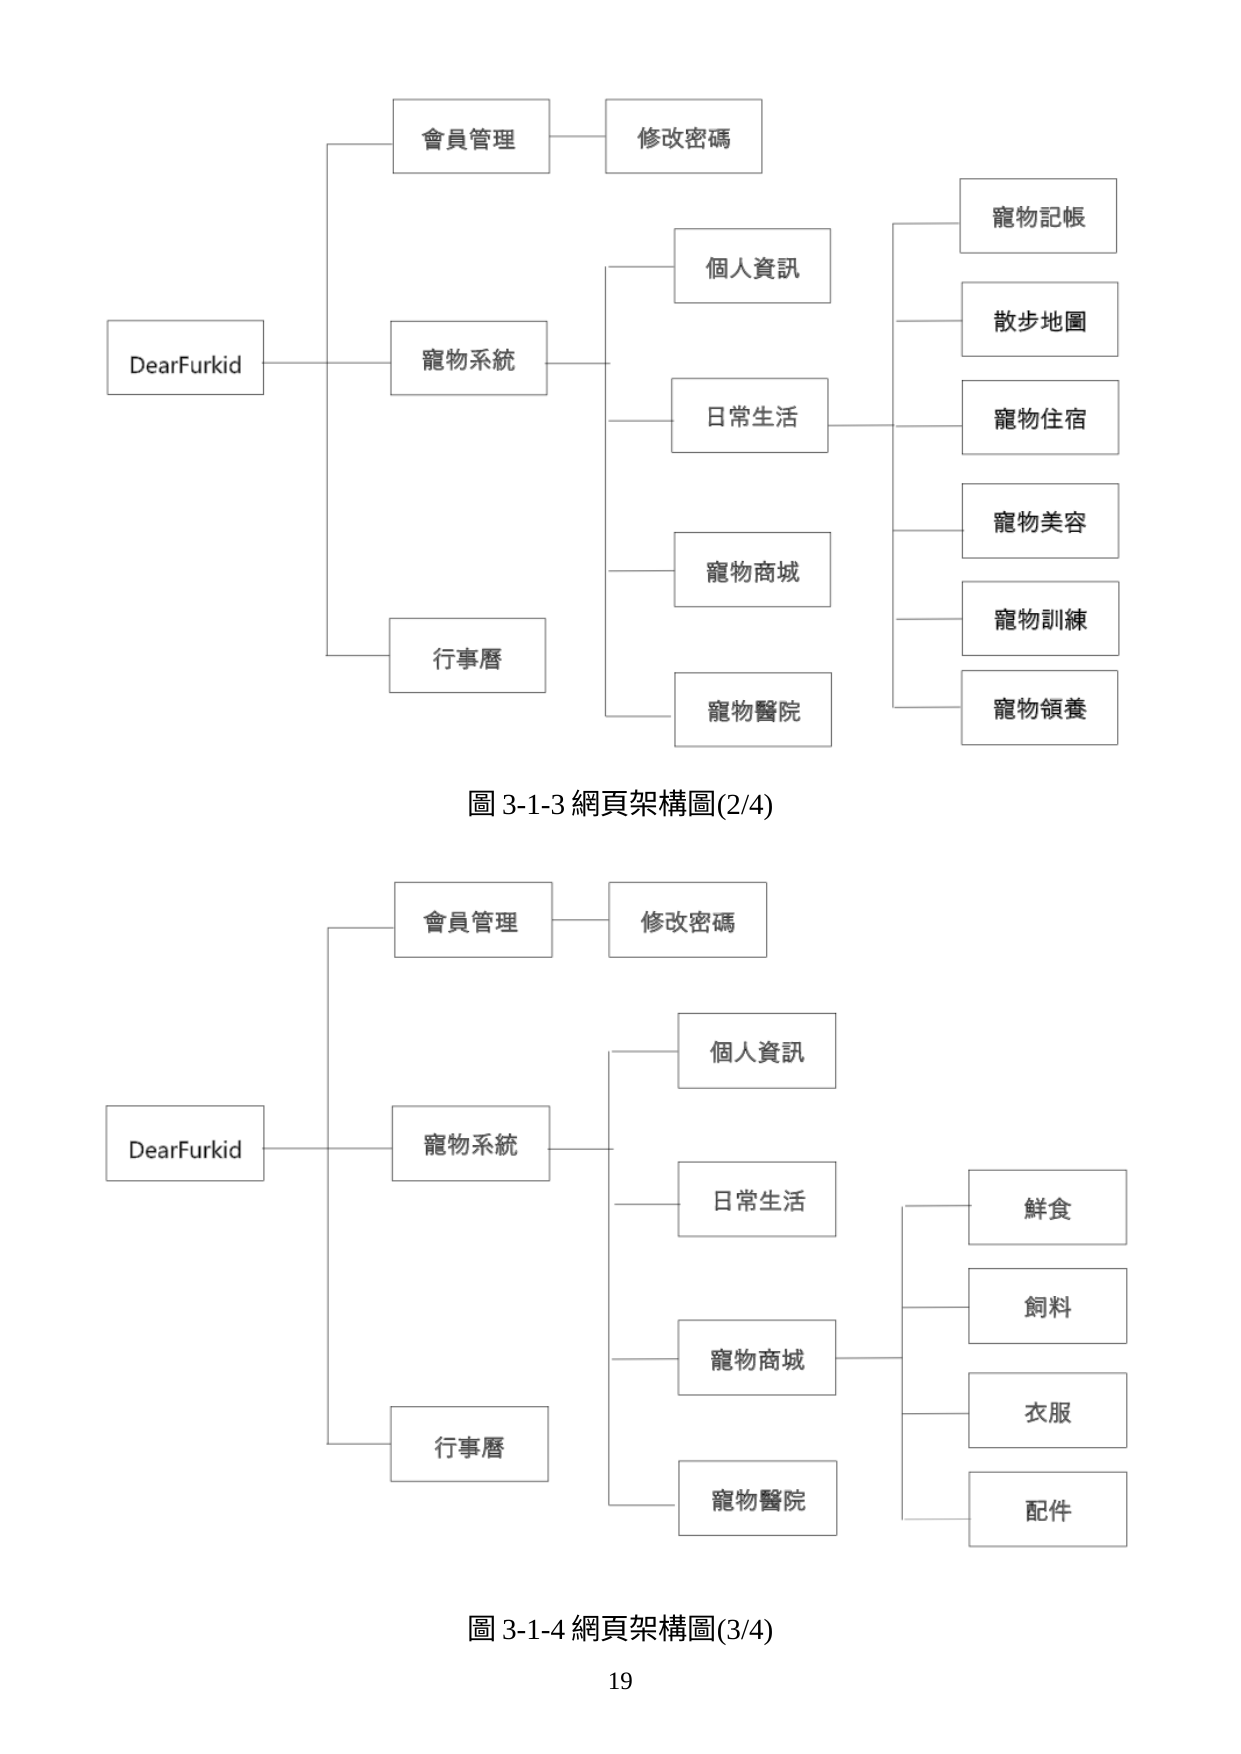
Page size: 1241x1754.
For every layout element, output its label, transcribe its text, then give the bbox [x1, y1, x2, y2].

text 圖3-1-3網頁架構圖(2/4) [89, 764, 1152, 839]
picture [88, 89, 1152, 757]
picture [88, 877, 1152, 1556]
text 圖3-1-4網頁架構圖(3/4) [89, 1589, 1152, 1664]
